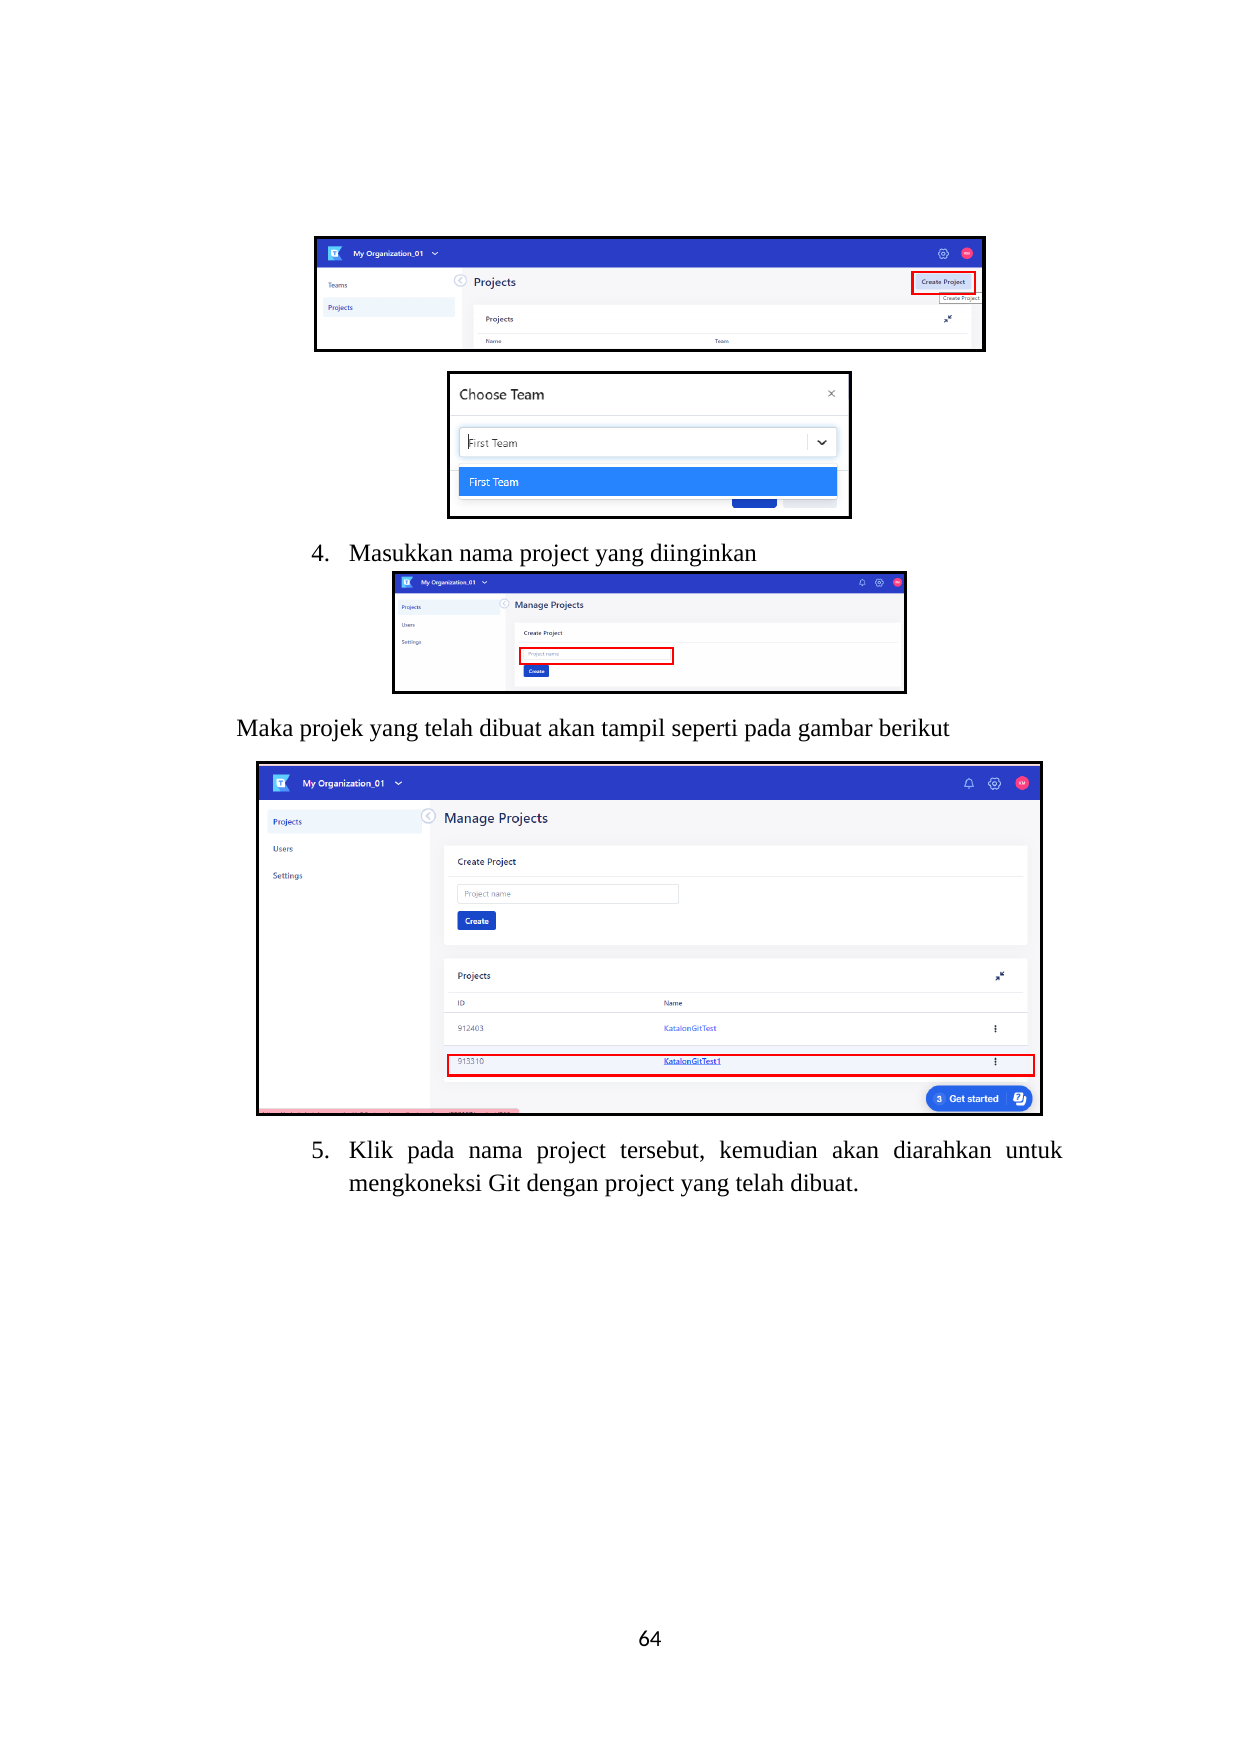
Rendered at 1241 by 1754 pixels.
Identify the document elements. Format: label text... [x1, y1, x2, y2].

picture [259, 764, 1040, 1113]
text Maka projek yang telah dibuat akan tampil seperti pada gambar berikut [236, 713, 1063, 742]
list Masukkan nama project yang diinginkan [311, 538, 1063, 567]
list Klik pada nama project tersebut, kemudian akan diarahkan untuk mengkoneksi Git dengan project yang telah dibuat. [311, 1135, 1063, 1197]
picture [317, 239, 982, 349]
picture [395, 574, 904, 691]
picture [450, 374, 849, 516]
